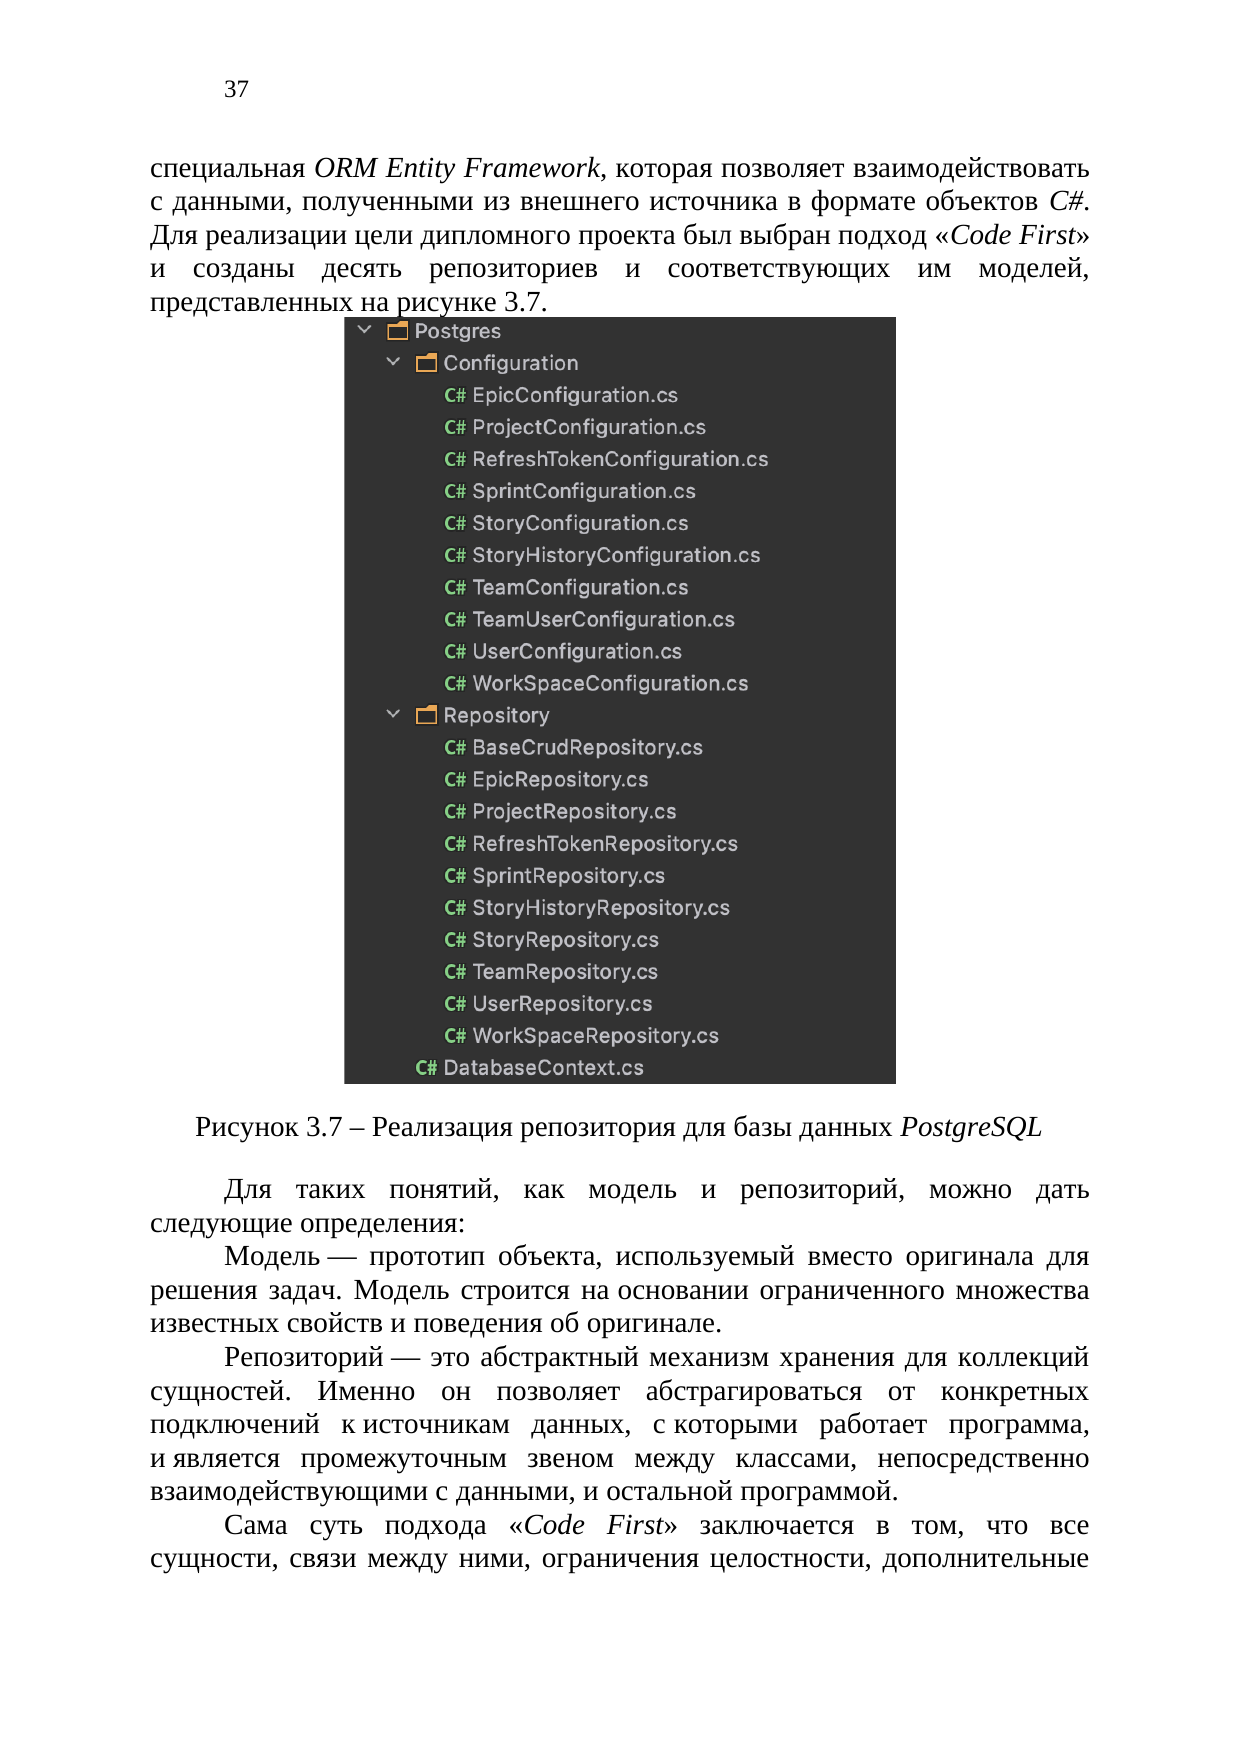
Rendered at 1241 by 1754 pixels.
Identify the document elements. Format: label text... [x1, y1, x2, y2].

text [150, 1507, 1090, 1574]
text Рисунок 3.7 – Реализация репозитория для базы данных PostgreSQL [150, 1109, 1090, 1142]
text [150, 150, 1090, 318]
text Репозиторий — это абстрактный механизм хранения для коллекций сущностей. Именно он позволяет абстрагироваться от конкретных подключений к источникам данных, с которыми работает программа, и является промежуточным звеном между классами, непосредственно взаимодействующими с данными, и остальной программой. [150, 1339, 1090, 1507]
picture [344, 317, 896, 1084]
text Для таких понятий, как модель и репозиторий, можно дать следующие определения: [150, 1171, 1090, 1238]
text Модель — прототип объекта, используемый вместо оригинала для решения задач. Модель строится на основании ограниченного множества известных свойств и поведения об оригинале. [150, 1238, 1090, 1339]
